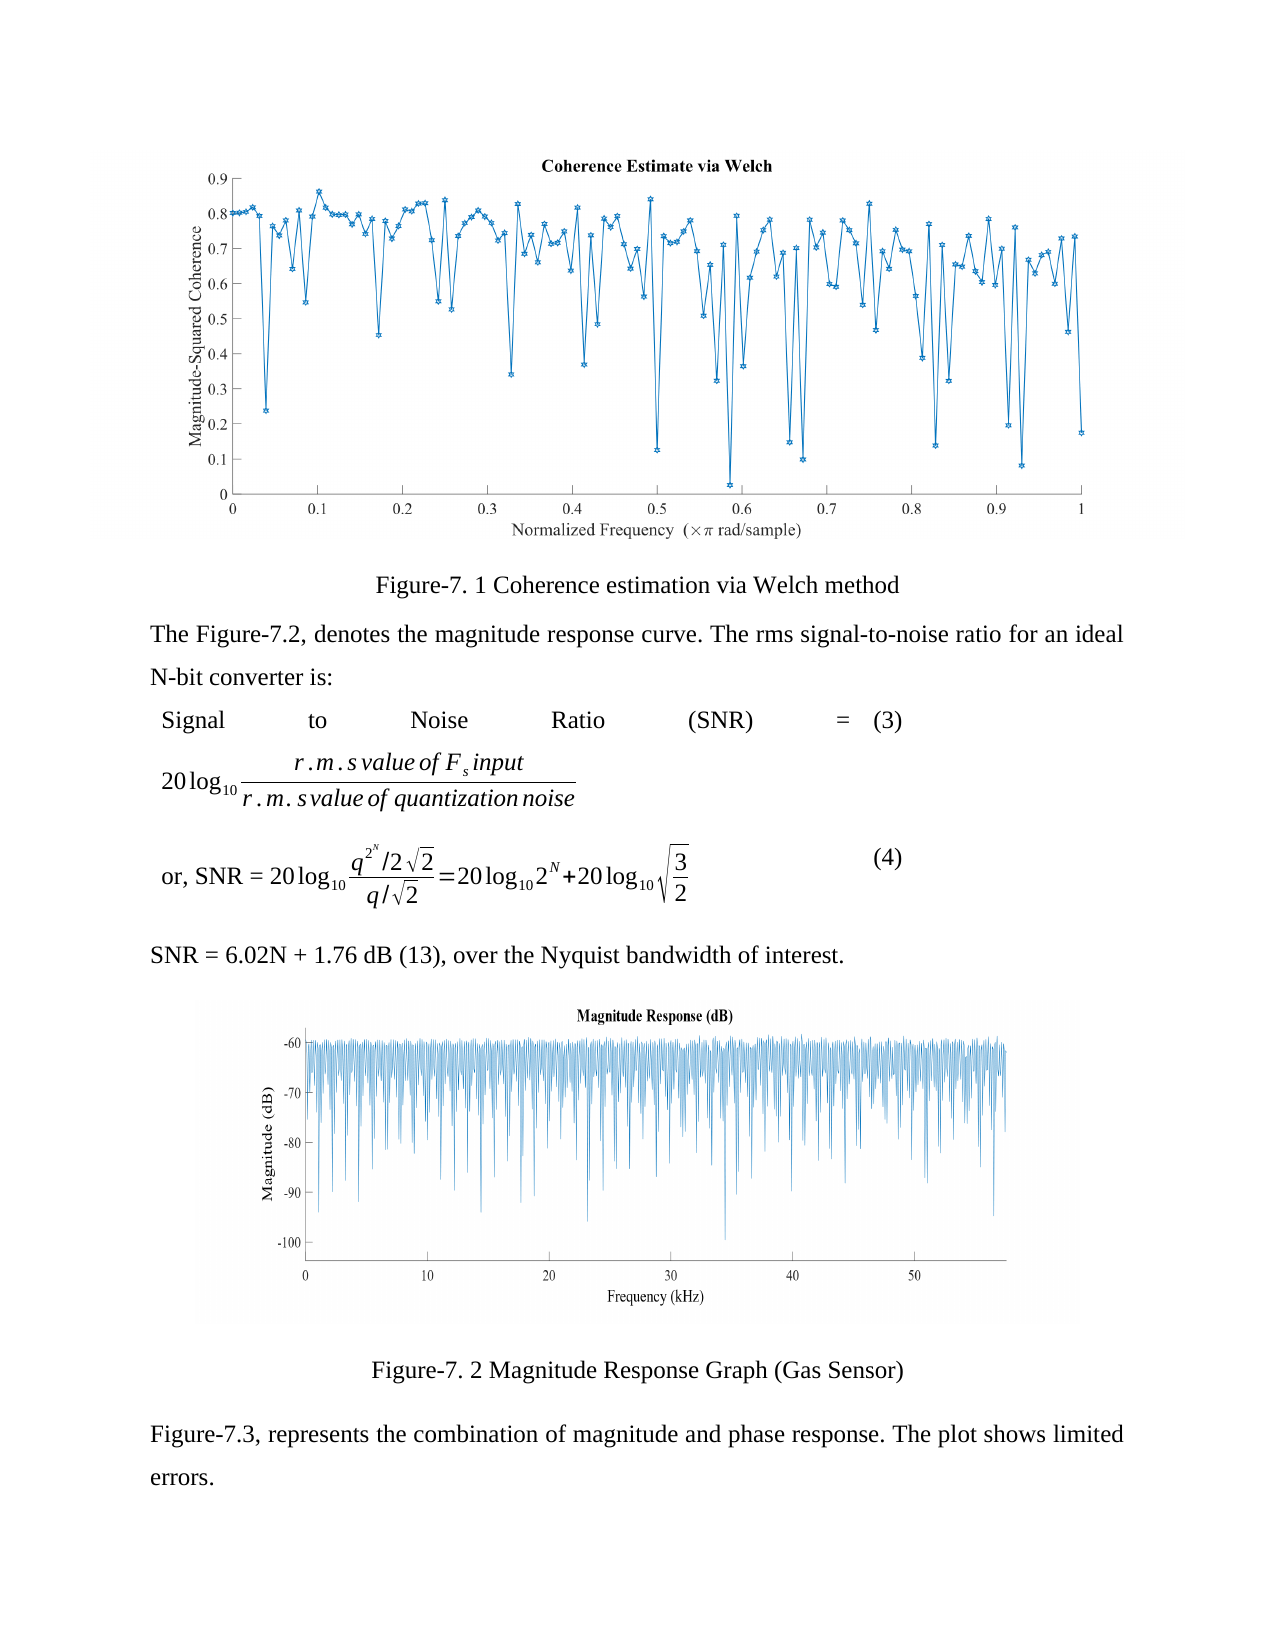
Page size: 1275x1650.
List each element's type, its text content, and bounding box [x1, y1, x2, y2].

text Figure-7.3, represents the combination of magnitude and phase response. The plot shows limited errors. [150, 1419, 1125, 1491]
text Figure-7. 2 Magnitude Response Graph (Gas Sensor) [150, 1355, 1125, 1383]
table_header Signal to Noise Ratio (SNR) = [150, 706, 862, 842]
table_cell (4) [862, 843, 1124, 940]
picture [90, 150, 1185, 539]
picture [194, 1000, 1081, 1324]
table_cell or, SNR = [150, 843, 862, 940]
text SNR = 6.02N + 1.76 dB (13), over the Nyquist bandwidth of interest. [150, 940, 1125, 969]
table_header (3) [862, 706, 1124, 842]
text The Figure-7.2, denotes the magnitude response curve. The rms signal-to-noise ratio for an ideal N-bit converter is: [150, 619, 1125, 691]
text Figure-7. 1 Coherence estimation via Welch method [150, 570, 1125, 598]
